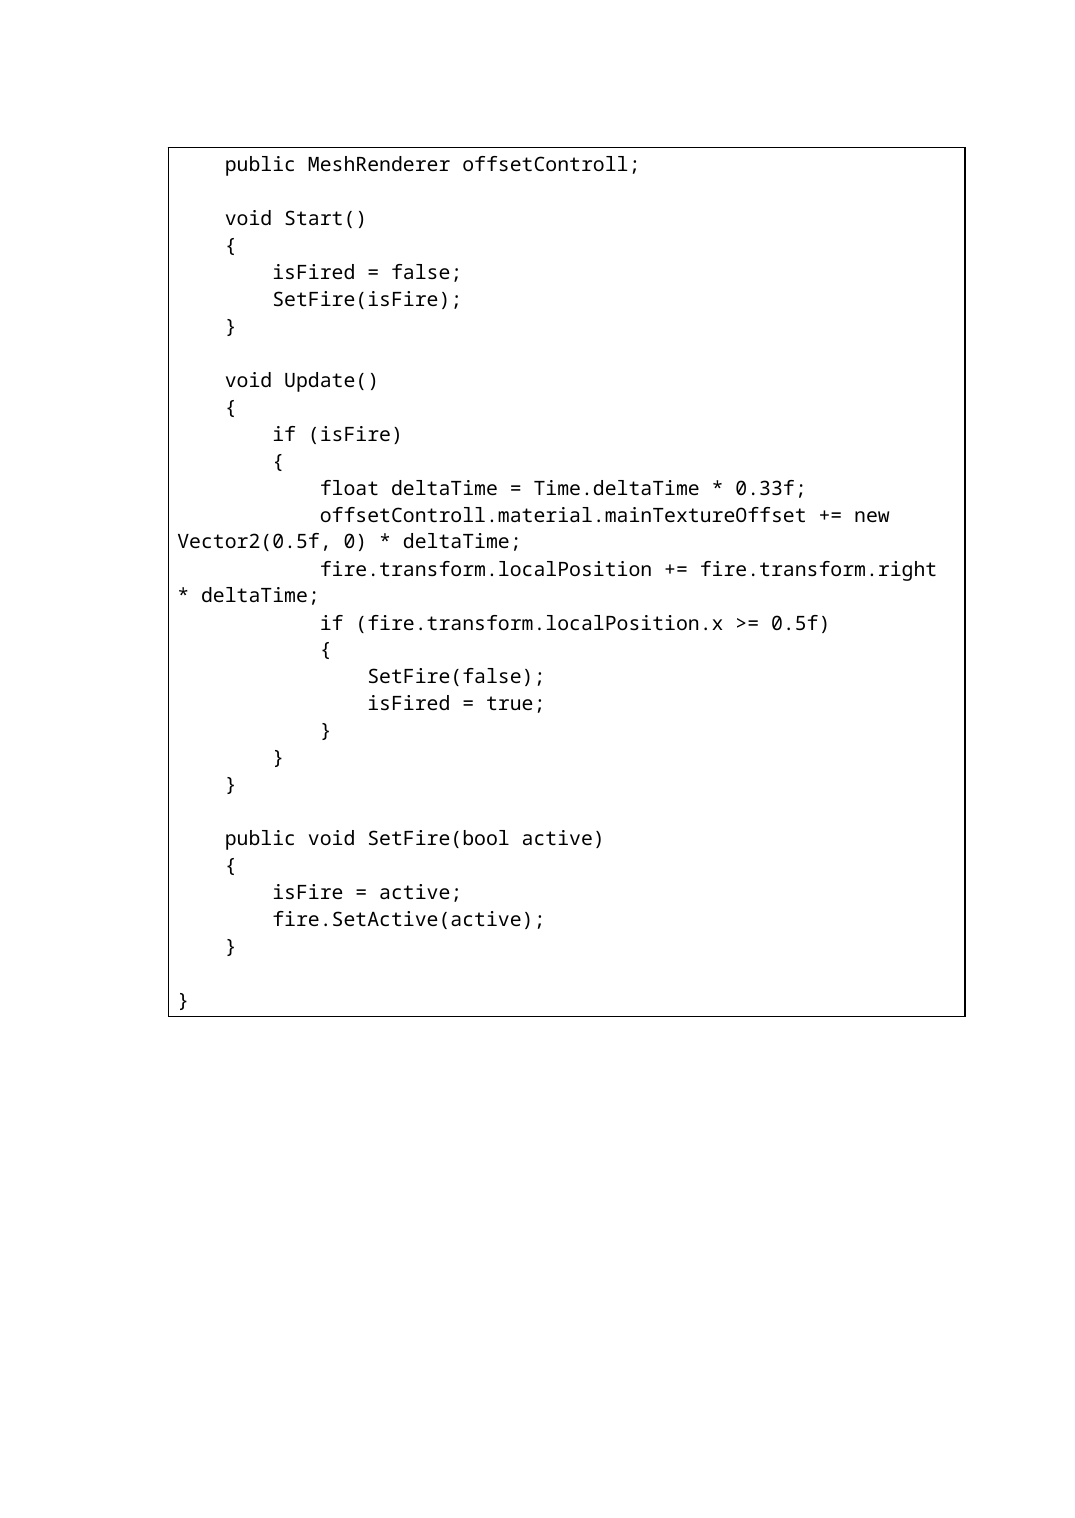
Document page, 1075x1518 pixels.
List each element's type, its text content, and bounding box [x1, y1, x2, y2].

text public void SetFire(bool active) [177, 824, 956, 852]
text { [177, 393, 956, 420]
text fire.transform.localPosition += fire.transform.right * deltaTime; [177, 555, 956, 609]
text } [169, 983, 964, 1016]
text isFired = true; [177, 690, 956, 717]
text SetFire(false); [177, 663, 956, 690]
text isFire = active; [177, 878, 956, 906]
text float deltaTime = Time.deltaTime * 0.33f; [177, 474, 956, 501]
text { [177, 231, 956, 258]
text } [177, 771, 956, 798]
text { [177, 852, 956, 878]
text } [177, 744, 956, 771]
text } [177, 312, 956, 339]
text public MeshRenderer offsetControll; [169, 148, 964, 177]
text } [177, 717, 956, 744]
text if (isFire) [177, 420, 956, 447]
text void Start() [177, 204, 956, 231]
text SetFire(isFire); [177, 285, 956, 312]
text isFired = false; [177, 258, 956, 285]
text } [177, 932, 956, 959]
text { [177, 447, 956, 474]
text { [177, 636, 956, 663]
text void Update() [177, 366, 956, 393]
text if (fire.transform.localPosition.x >= 0.5f) [177, 609, 956, 636]
text offsetControll.material.mainTextureOffset += new Vector2(0.5f, 0) * deltaTime; [177, 501, 956, 555]
text fire.SetActive(active); [177, 906, 956, 932]
